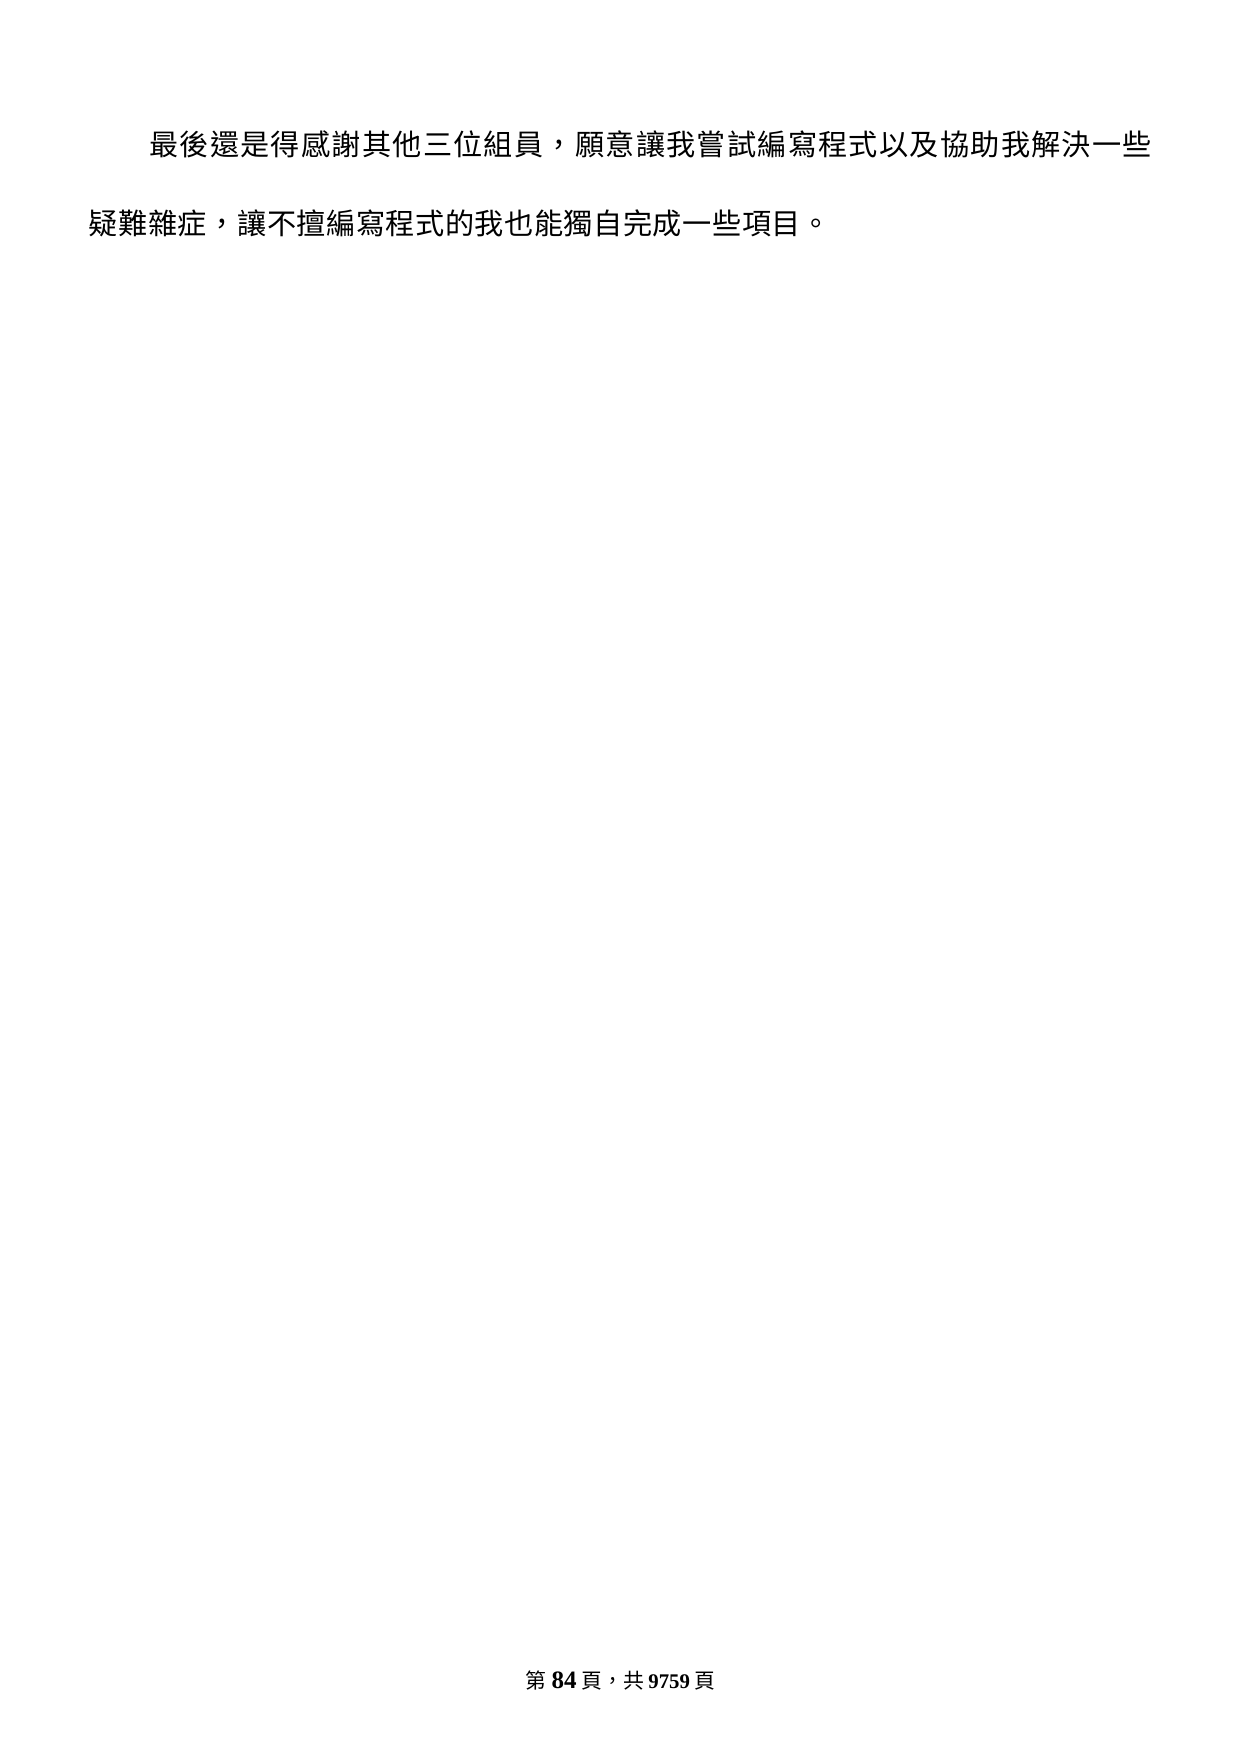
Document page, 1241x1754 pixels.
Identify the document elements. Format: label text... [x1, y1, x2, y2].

text 最後還是得感謝其他三位組員，願意讓我嘗試編寫程式以及協助我解決一些疑難雜症，讓不擅編寫程式的我也能獨自完成一些項目。 [89, 103, 1152, 261]
